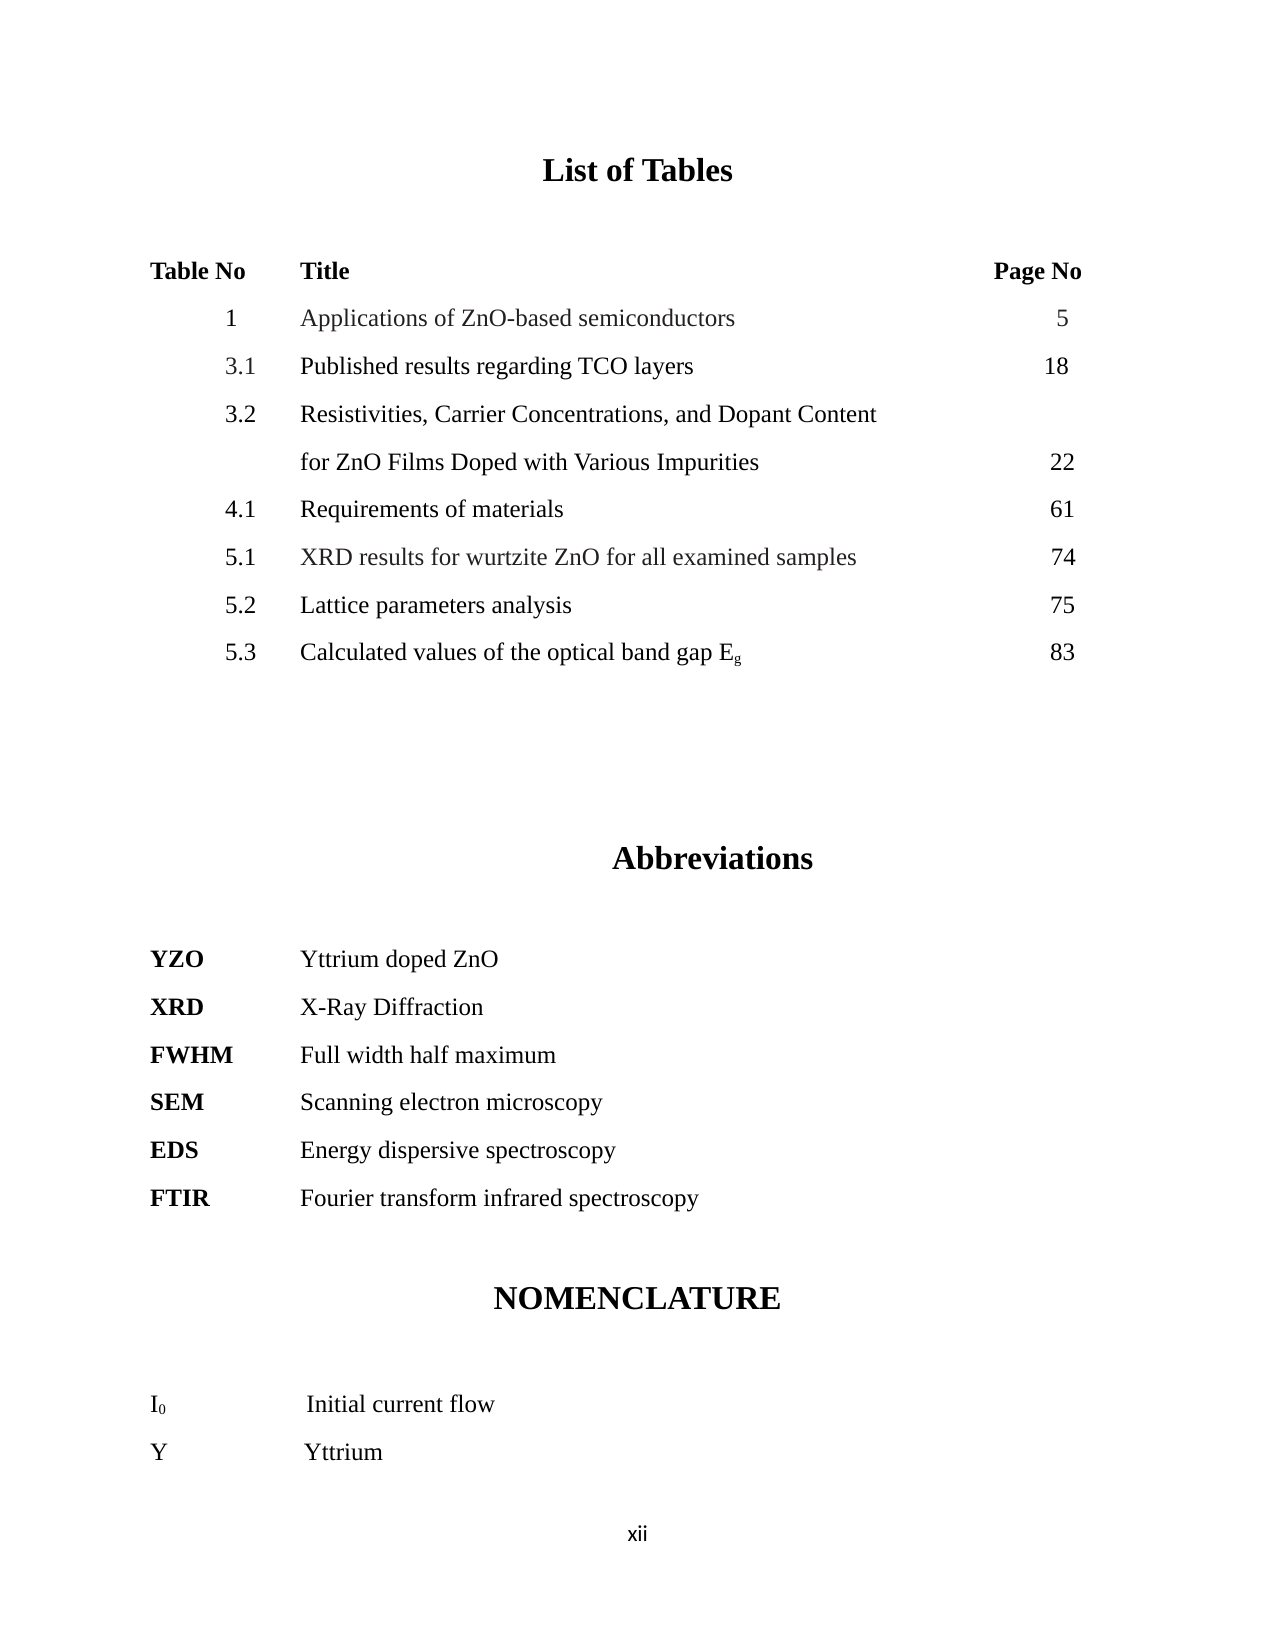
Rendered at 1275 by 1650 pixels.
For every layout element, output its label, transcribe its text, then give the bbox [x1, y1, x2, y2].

text YZO Yttrium doped ZnO [150, 944, 1125, 973]
text NOMENCLATURE [150, 1278, 1125, 1317]
text EDS Energy dispersive spectroscopy [150, 1135, 1125, 1164]
text 3.1 Published results regarding TCO layers 18 [150, 351, 1125, 380]
text for ZnO Films Doped with Various Impurities 22 [150, 447, 1125, 475]
text FTIR Fourier transform infrared spectroscopy [150, 1183, 1125, 1212]
text 5.1 XRD results for wurtzite ZnO for all examined samples 74 [150, 542, 1125, 571]
text List of Tables [150, 150, 1125, 188]
text I0 Initial current flow [150, 1389, 1125, 1418]
text 5.3 Calculated values of the optical band gap Eg 83 [150, 637, 1125, 666]
text Abbreviations [225, 838, 1125, 877]
text 3.2 Resistivities, Carrier Concentrations, and Dopant Content [150, 399, 1125, 428]
text XRD X-Ray Diffraction [150, 992, 1125, 1021]
text Y Yttrium [150, 1437, 1125, 1466]
text Table No Title Page No [150, 256, 1125, 284]
text FWHM Full width half maximum [150, 1040, 1125, 1068]
text 1 Applications of ZnO-based semiconductors 5 [150, 303, 1125, 332]
text SEM Scanning electron microscopy [150, 1087, 1125, 1116]
text 4.1 Requirements of materials 61 [150, 494, 1125, 523]
text 5.2 Lattice parameters analysis 75 [150, 590, 1125, 618]
